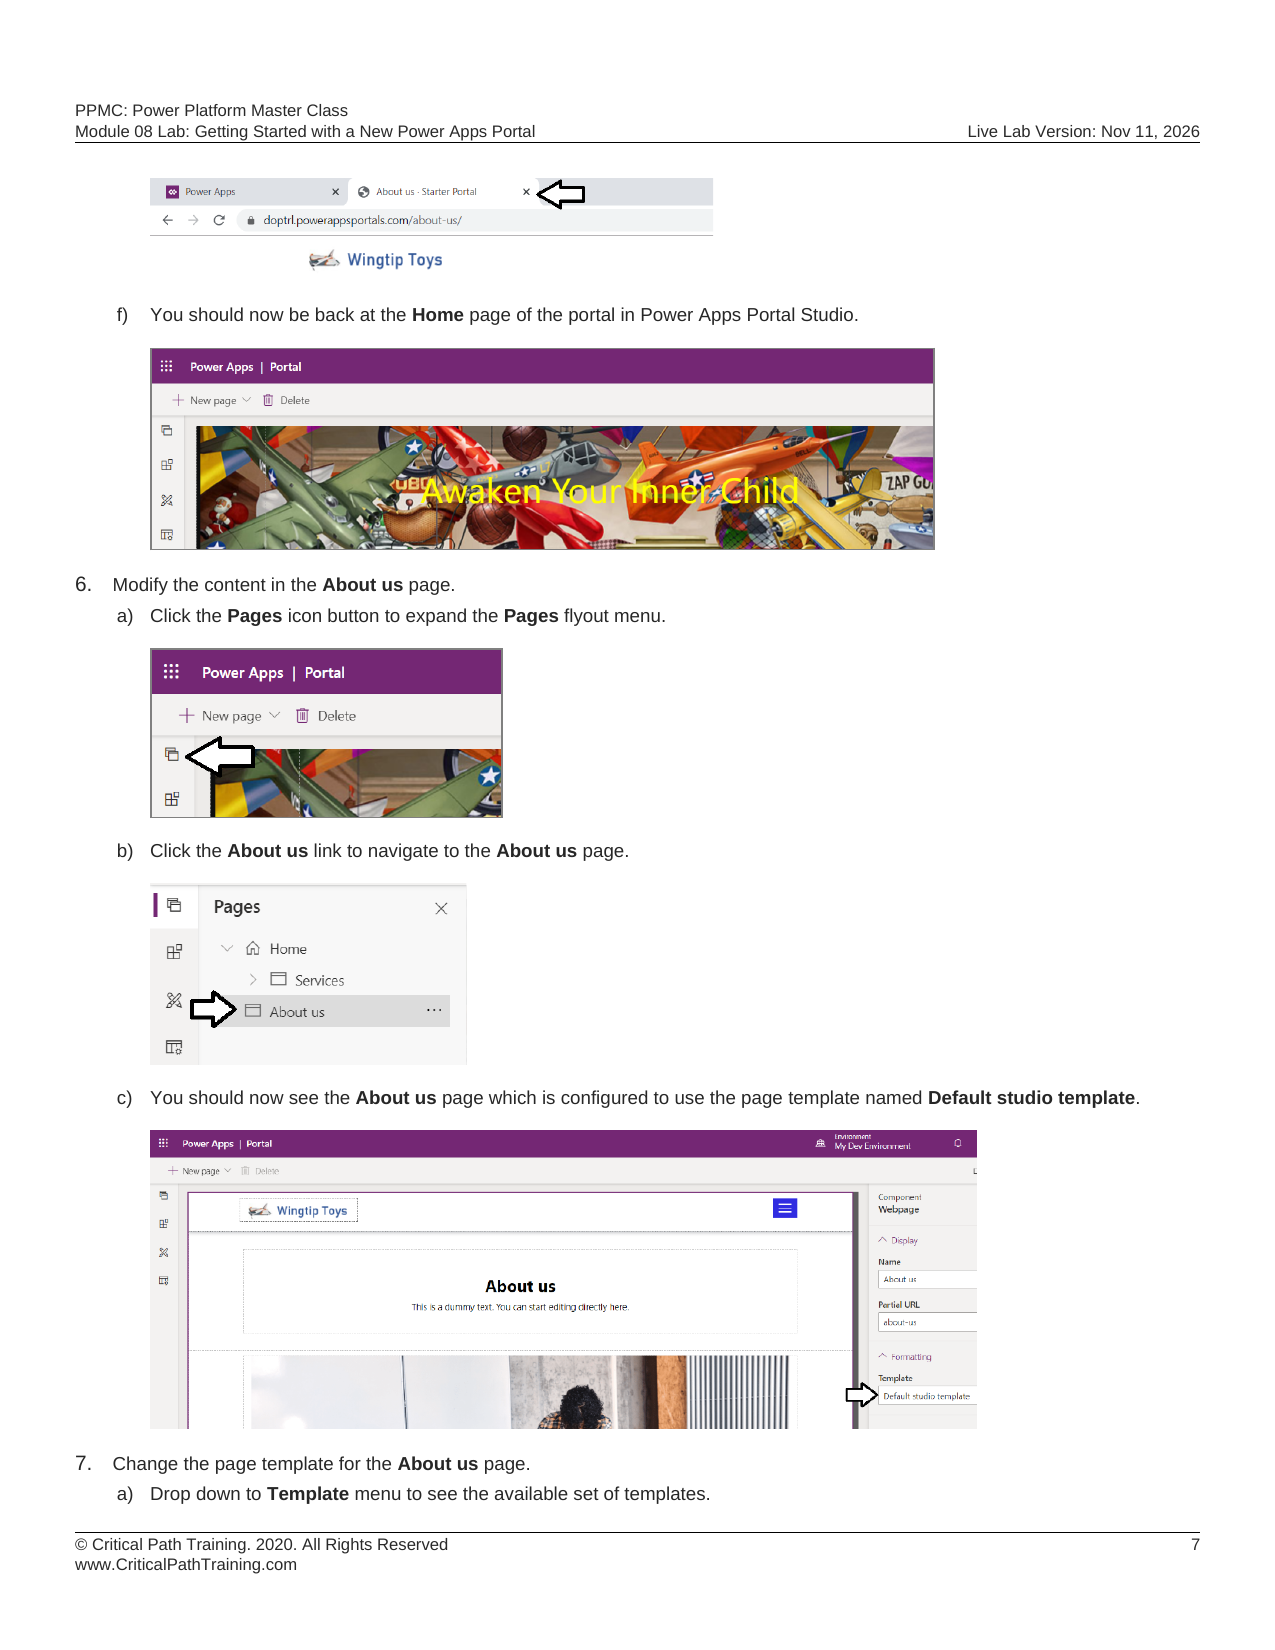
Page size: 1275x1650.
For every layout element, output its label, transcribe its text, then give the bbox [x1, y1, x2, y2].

text Modify the content in the About us page. [75, 572, 1200, 596]
picture [152, 349, 933, 549]
text Click the Pages icon button to expand the Pages flyout menu. [117, 604, 1200, 626]
text Click the About us link to navigate to the About us page. [117, 840, 1200, 862]
picture [150, 883, 467, 1065]
text Change the page template for the About us page. [75, 1451, 1200, 1475]
picture [150, 1130, 977, 1429]
text You should now see the About us page which is configured to use the page template named Default studio template. [117, 1086, 1200, 1108]
text You should now be back at the Home page of the portal in Power Apps Portal Studio. [117, 304, 1200, 326]
picture [150, 177, 714, 283]
text Drop down to Template menu to see the available set of templates. [117, 1483, 1200, 1504]
picture [152, 650, 501, 817]
